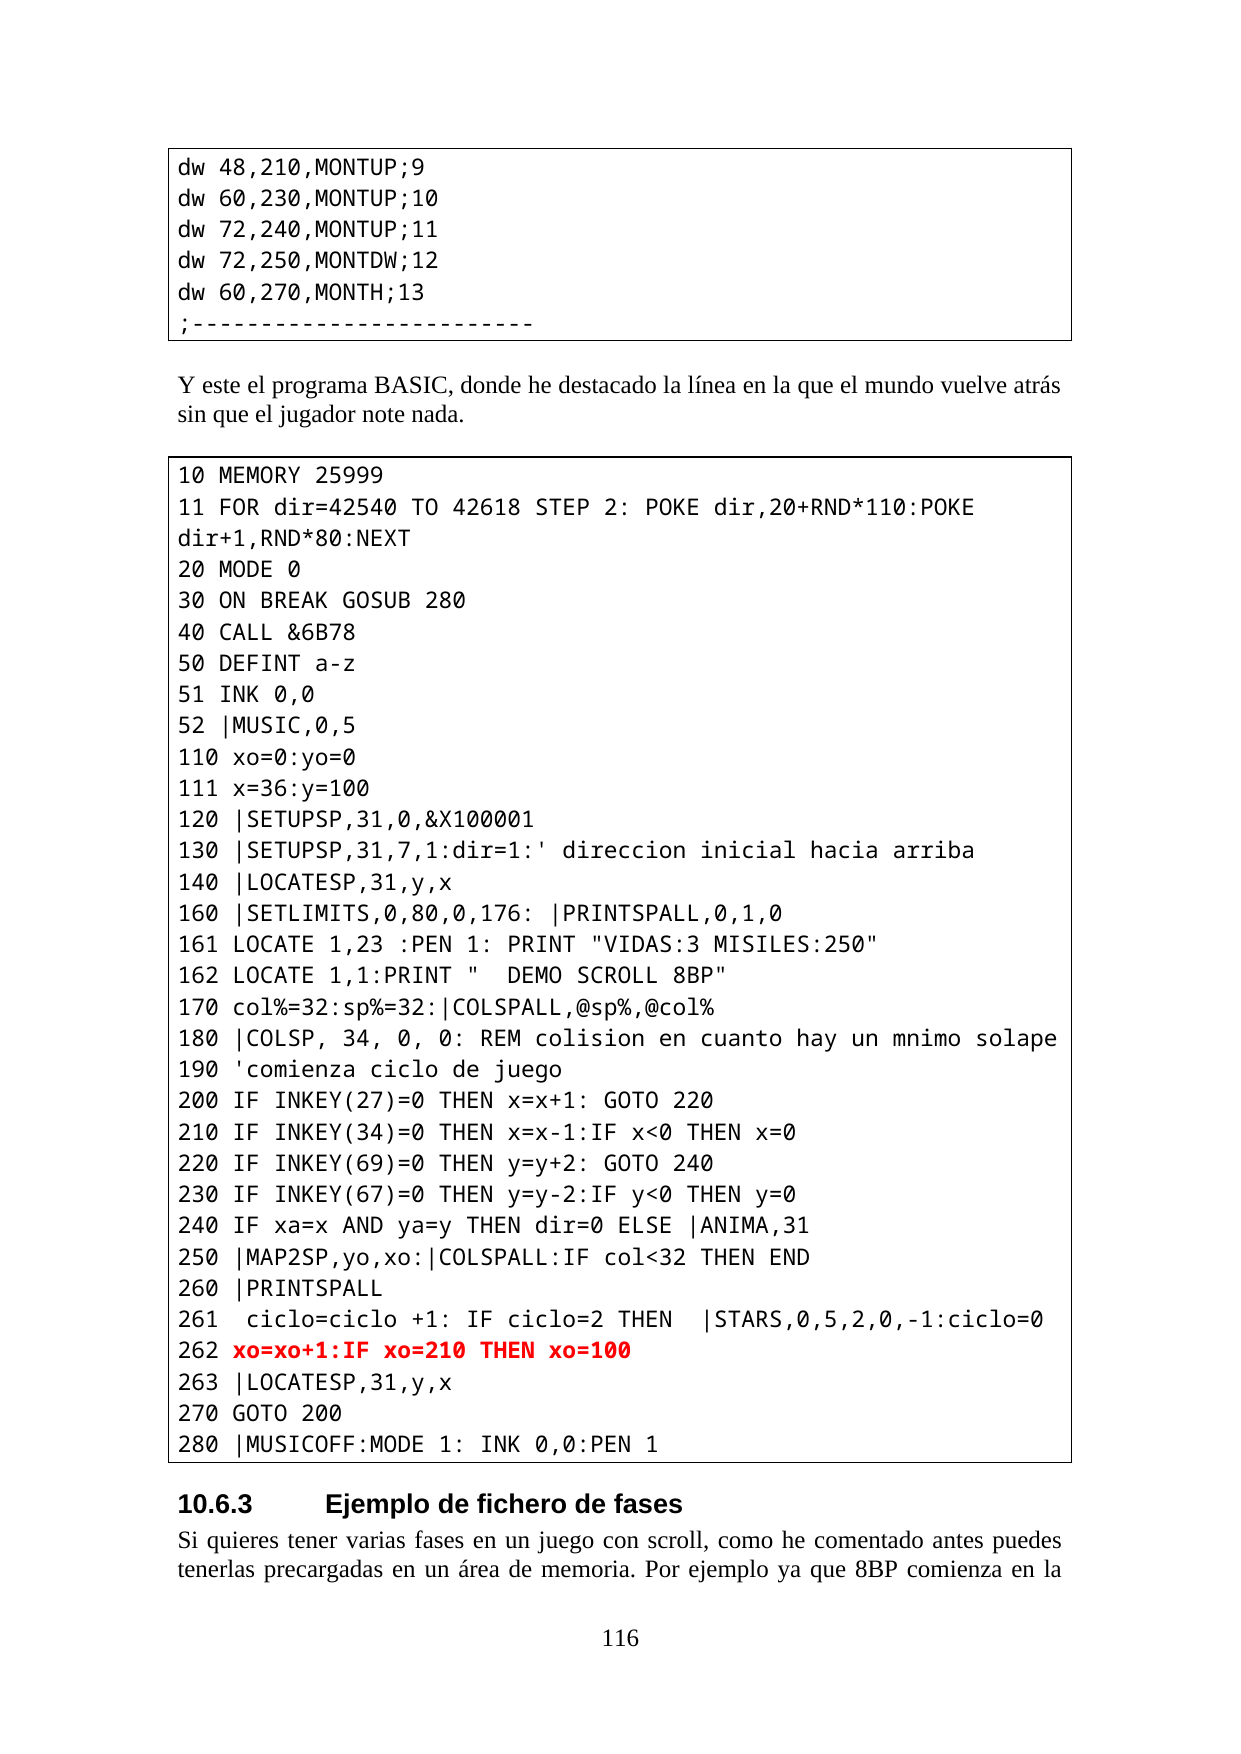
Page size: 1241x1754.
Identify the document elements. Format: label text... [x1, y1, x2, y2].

text 262 xo=xo+1:IF xo=210 THEN xo=100 [177, 1334, 1063, 1366]
text 250 |MAP2SP,yo,xo:|COLSPALL:IF col<32 THEN END [177, 1241, 1063, 1272]
text dw 48,210,MONTUP;9 [169, 149, 1071, 182]
text dw 72,250,MONTDW;12 [177, 244, 1063, 276]
text 10 MEMORY 25999 [169, 458, 1071, 491]
text 180 |COLSP, 34, 0, 0: REM colision en cuanto hay un mnimo solape [177, 1022, 1063, 1053]
text 170 col%=32:sp%=32:|COLSPALL,@sp%,@col% [177, 991, 1063, 1022]
text 50 DEFINT a-z [177, 647, 1063, 678]
text 270 GOTO 200 [177, 1397, 1063, 1425]
text 111 x=36:y=100 [177, 772, 1063, 803]
text dw 60,230,MONTUP;10 [177, 182, 1063, 213]
text 161 LOCATE 1,23 :PEN 1: PRINT "VIDAS:3 MISILES:250" [177, 928, 1063, 959]
text 240 IF xa=x AND ya=y THEN dir=0 ELSE |ANIMA,31 [177, 1209, 1063, 1241]
text 200 IF INKEY(27)=0 THEN x=x+1: GOTO 220 [177, 1084, 1063, 1116]
text 120 |SETUPSP,31,0,&X100001 [177, 803, 1063, 834]
text 40 CALL &6B78 [177, 616, 1063, 647]
text Y este el programa BASIC, donde he destacado la línea en la que el mundo vuelve atrás sin que el jugador note nada. [177, 370, 1063, 428]
subtitle Ejemplo de fichero de fases [177, 1488, 1063, 1519]
text ;------------------------- [169, 304, 1071, 340]
text 160 |SETLIMITS,0,80,0,176: |PRINTSPALL,0,1,0 [177, 897, 1063, 928]
text 220 IF INKEY(69)=0 THEN y=y+2: GOTO 240 [177, 1147, 1063, 1178]
text 20 MODE 0 [177, 553, 1063, 584]
text 51 INK 0,0 [177, 678, 1063, 709]
text 52 |MUSIC,0,5 [177, 709, 1063, 741]
text 130 |SETUPSP,31,7,1:dir=1:' direccion inicial hacia arriba [177, 834, 1063, 866]
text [177, 1525, 1063, 1583]
text 190 'comienza ciclo de juego [177, 1053, 1063, 1084]
text 30 ON BREAK GOSUB 280 [177, 584, 1063, 616]
text 210 IF INKEY(34)=0 THEN x=x-1:IF x<0 THEN x=0 [177, 1116, 1063, 1147]
text dw 60,270,MONTH;13 [177, 276, 1063, 304]
text 162 LOCATE 1,1:PRINT " DEMO SCROLL 8BP" [177, 959, 1063, 991]
text 230 IF INKEY(67)=0 THEN y=y-2:IF y<0 THEN y=0 [177, 1178, 1063, 1209]
text 11 FOR dir=42540 TO 42618 STEP 2: POKE dir,20+RND*110:POKE dir+1,RND*80:NEXT [177, 491, 1063, 553]
text 260 |PRINTSPALL [177, 1272, 1063, 1303]
text dw 72,240,MONTUP;11 [177, 213, 1063, 244]
text 140 |LOCATESP,31,y,x [177, 866, 1063, 897]
text 263 |LOCATESP,31,y,x [177, 1366, 1063, 1397]
text 261 ciclo=ciclo +1: IF ciclo=2 THEN |STARS,0,5,2,0,-1:ciclo=0 [177, 1303, 1063, 1334]
text 110 xo=0:yo=0 [177, 741, 1063, 772]
text 280 |MUSICOFF:MODE 1: INK 0,0:PEN 1 [169, 1425, 1071, 1462]
